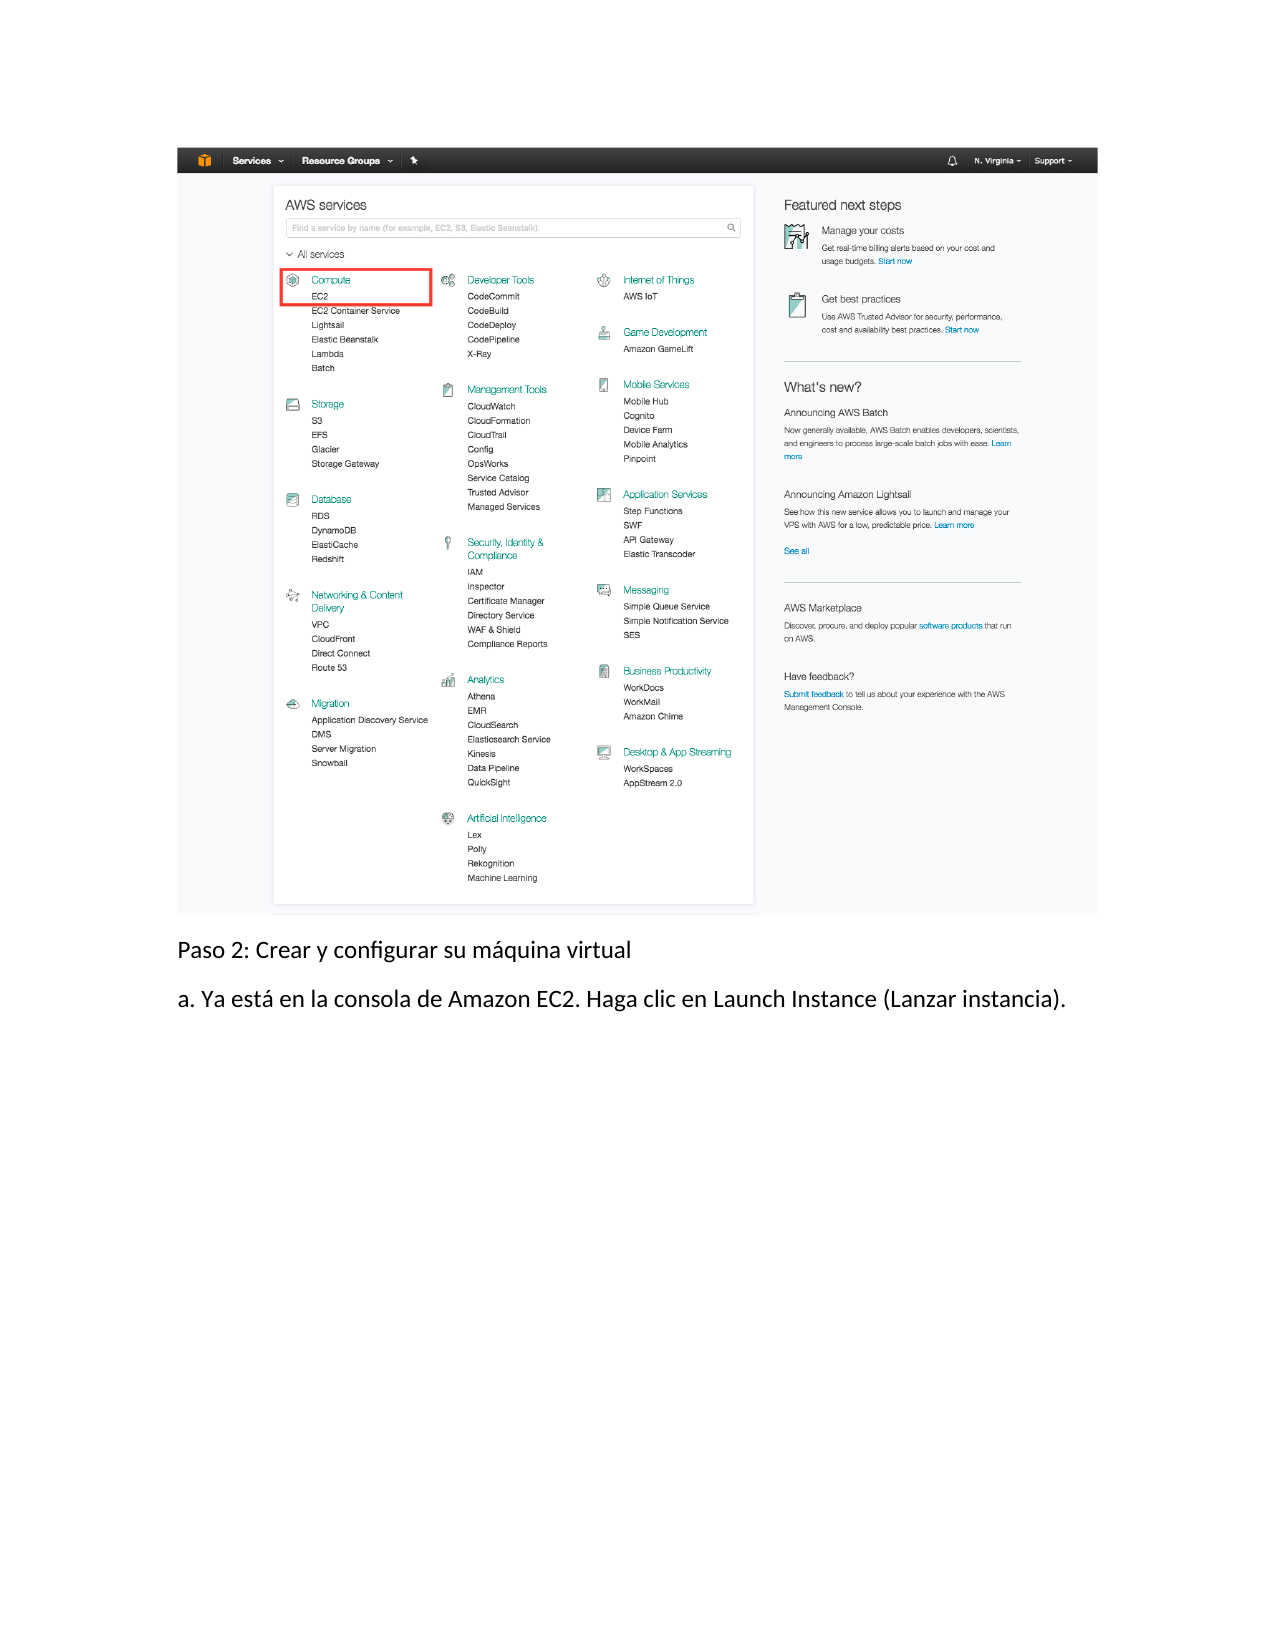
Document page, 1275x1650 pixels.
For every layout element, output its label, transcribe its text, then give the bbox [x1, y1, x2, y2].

text a. Ya está en la consola de Amazon EC2. Haga clic en Launch Instance (Lanzar instancia). [177, 983, 1098, 1014]
text Paso 2: Crear y configurar su máquina virtual [177, 934, 1098, 964]
picture [177, 147, 1098, 915]
